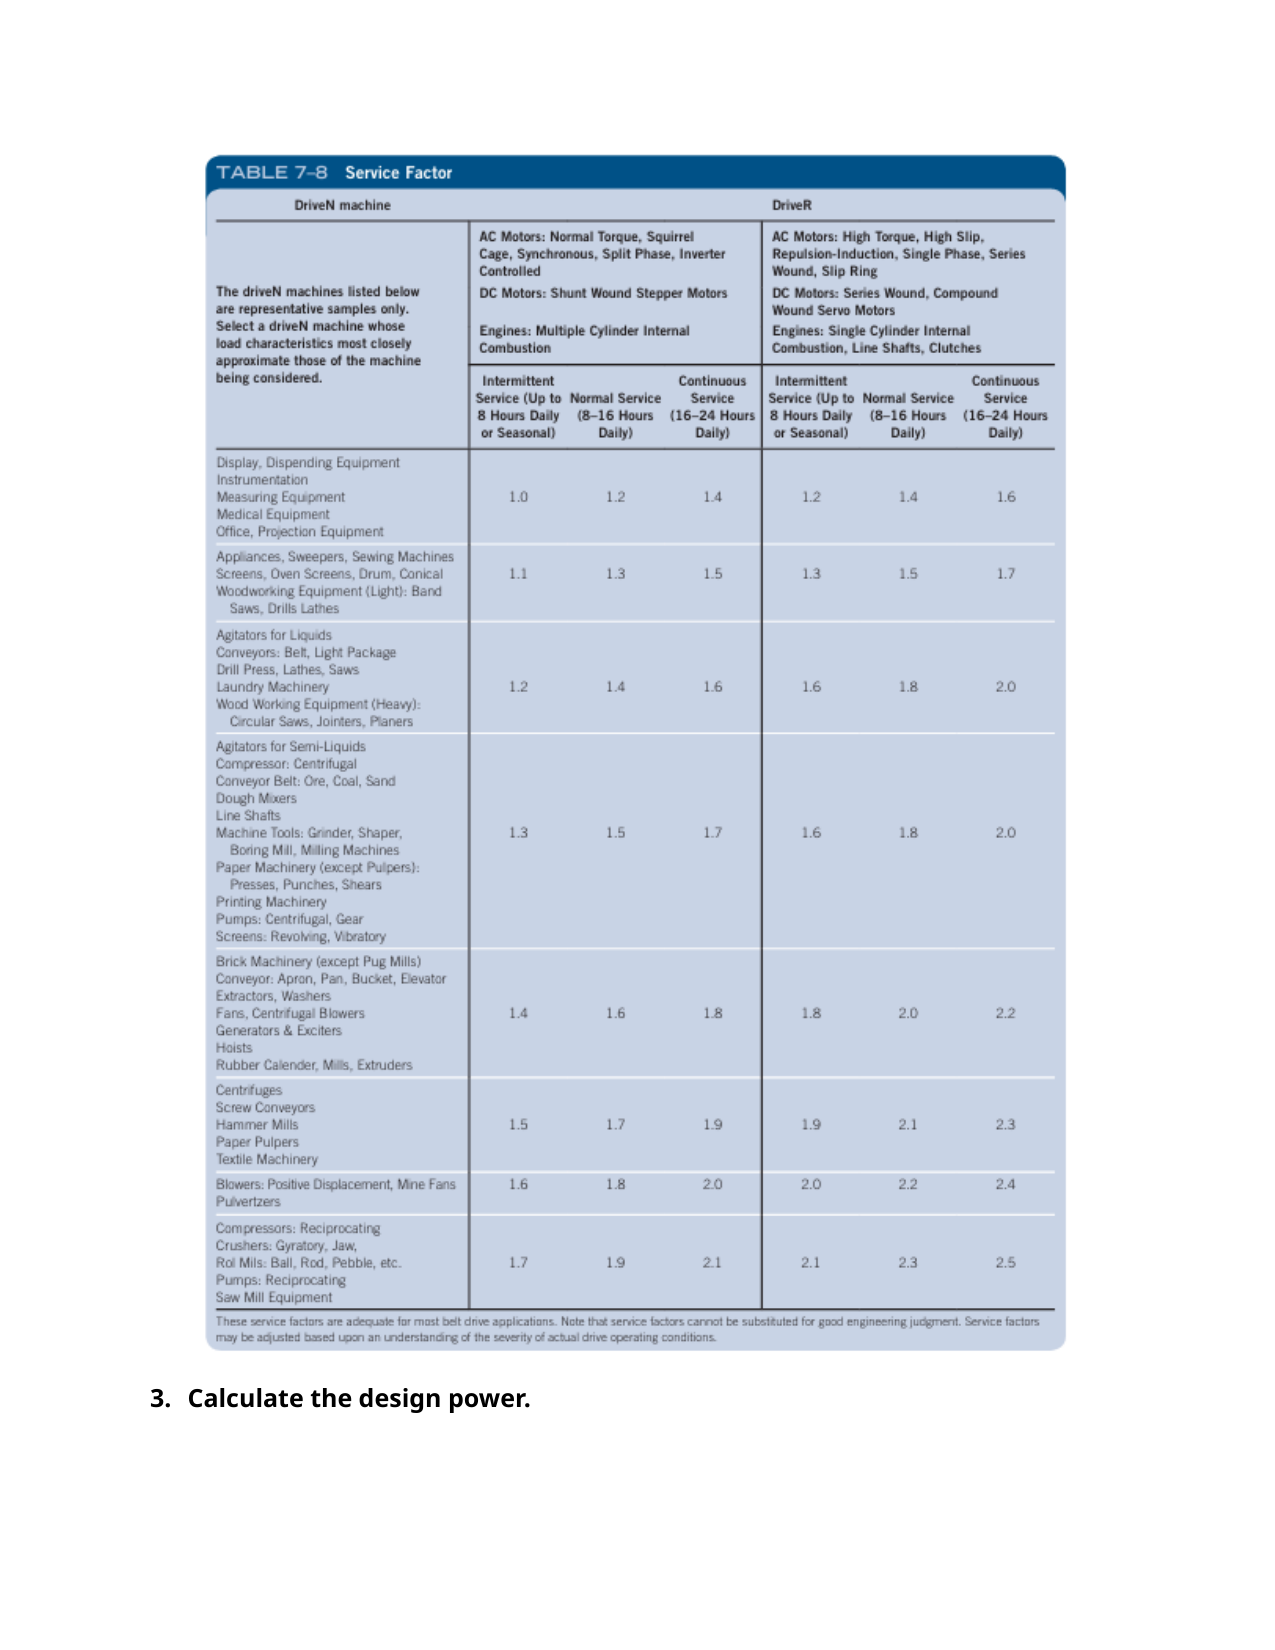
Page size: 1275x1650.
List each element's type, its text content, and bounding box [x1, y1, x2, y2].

list Calculate the design power. [150, 1381, 1125, 1415]
picture [201, 150, 1074, 1362]
